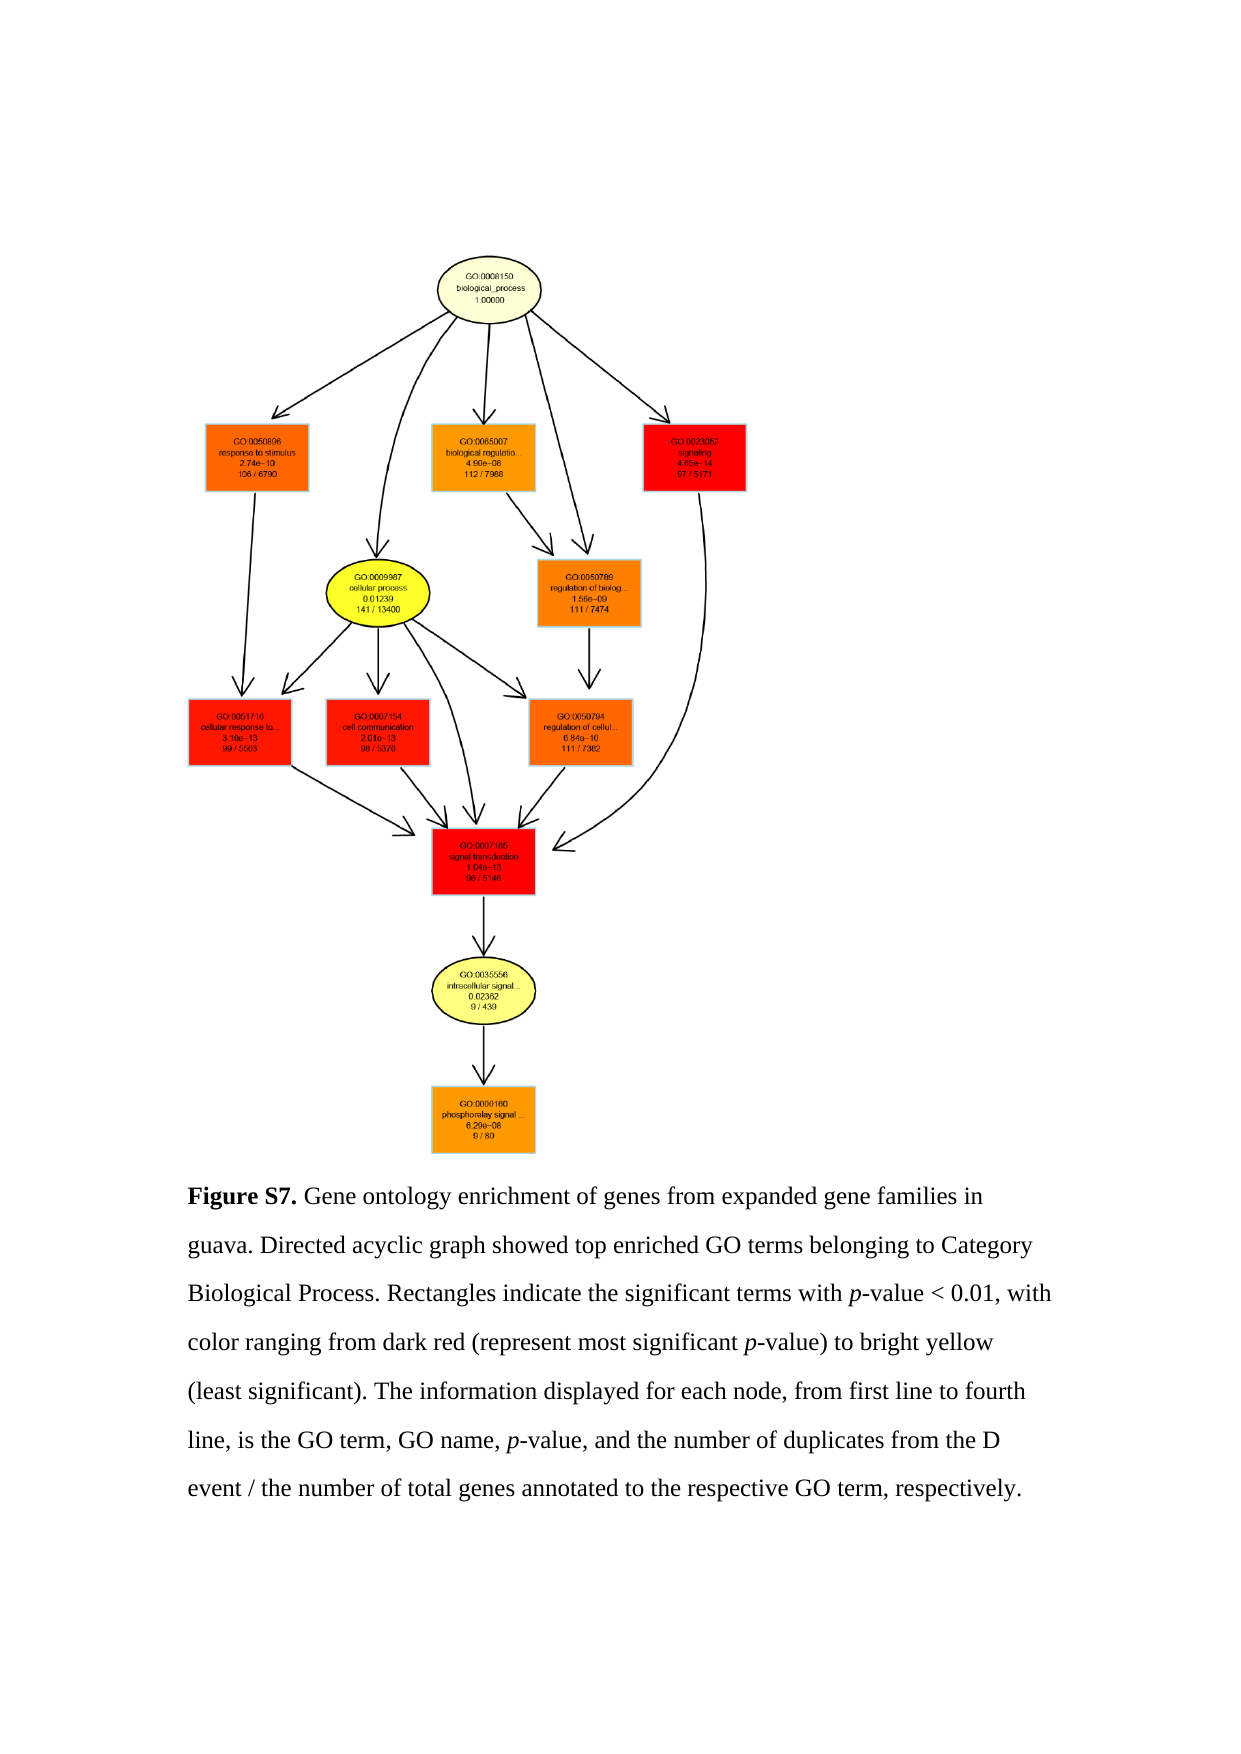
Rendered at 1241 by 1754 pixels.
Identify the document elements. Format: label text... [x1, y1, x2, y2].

picture [187, 255, 748, 1154]
text Figure S7. Gene ontology enrichment of genes from expanded gene families in guava. Directed acyclic graph showed top enriched GO terms belonging to Category Biological Process. Rectangles indicate the significant terms with p-value < 0.01, with color ranging from dark red (represent most significant p-value) to bright yellow (least significant). The information displayed for each node, from first line to fourth line, is the GO term, GO name, p-value, and the number of duplicates from the D event / the number of total genes annotated to the respective GO term, respectively. [187, 1179, 1053, 1504]
